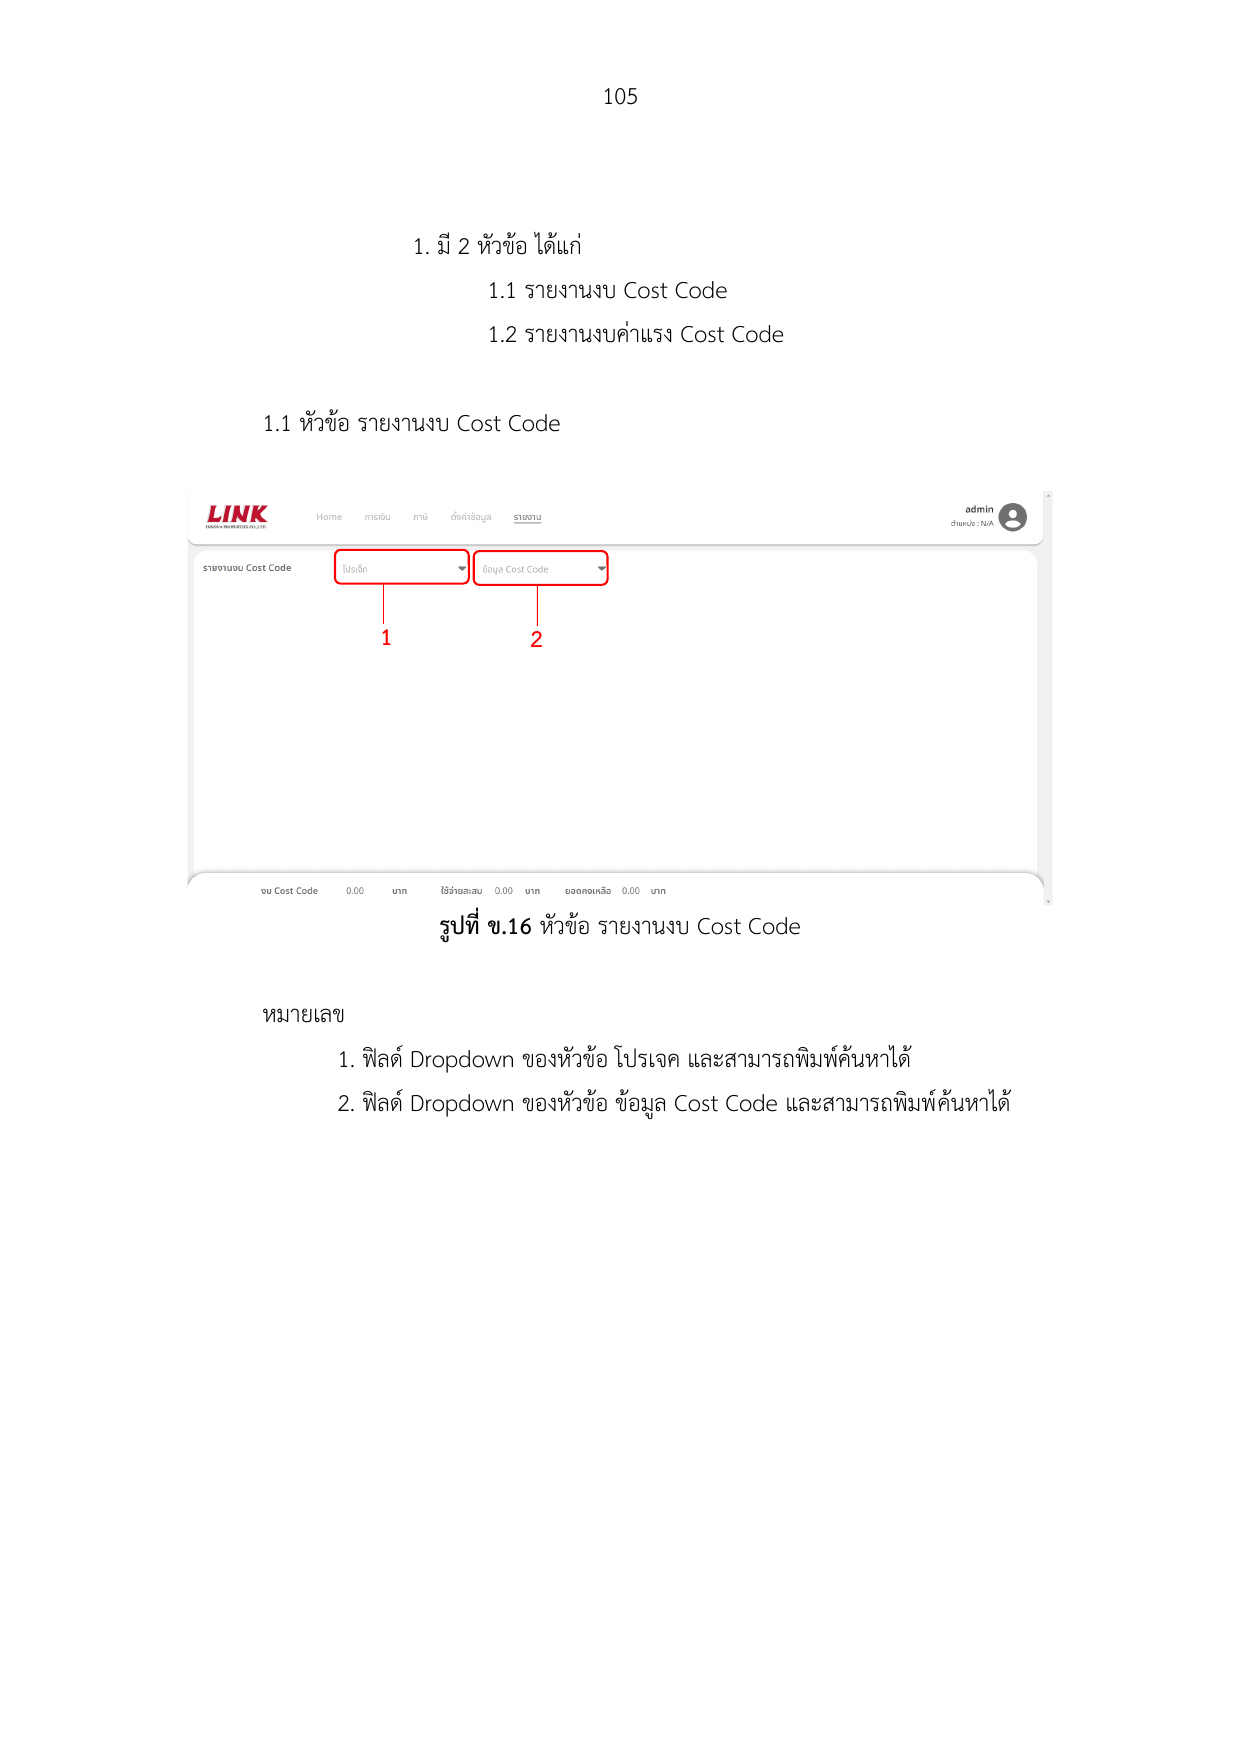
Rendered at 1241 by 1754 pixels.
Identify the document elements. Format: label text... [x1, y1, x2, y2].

picture [187, 491, 1053, 905]
text 2. ฟิลด์ Dropdown ของหัวข้อ ข้อมูล Cost Code และสามารถพิมพ์ ค้นหาได้ [187, 1082, 1053, 1127]
text 1. มี 2 หัวข้อ ได้แก่ [187, 225, 1053, 269]
text หมายเลข [187, 994, 1053, 1038]
text 1. ฟิลด์ Dropdown ของหัวข้อ โปรเจค และสามารถพิมพ์ค้นหาได้ [187, 1038, 1053, 1082]
text รูปที่ ข.16 หัวข้อ รายงานงบ Cost Code [187, 905, 1053, 949]
text 1.2 รายงานงบค่าแรง Cost Code [187, 314, 1053, 358]
text 1.1 รายงานงบ Cost Code [187, 269, 1053, 314]
text 1.1 หัวข้อ รายงานงบ Cost Code [187, 402, 1053, 447]
